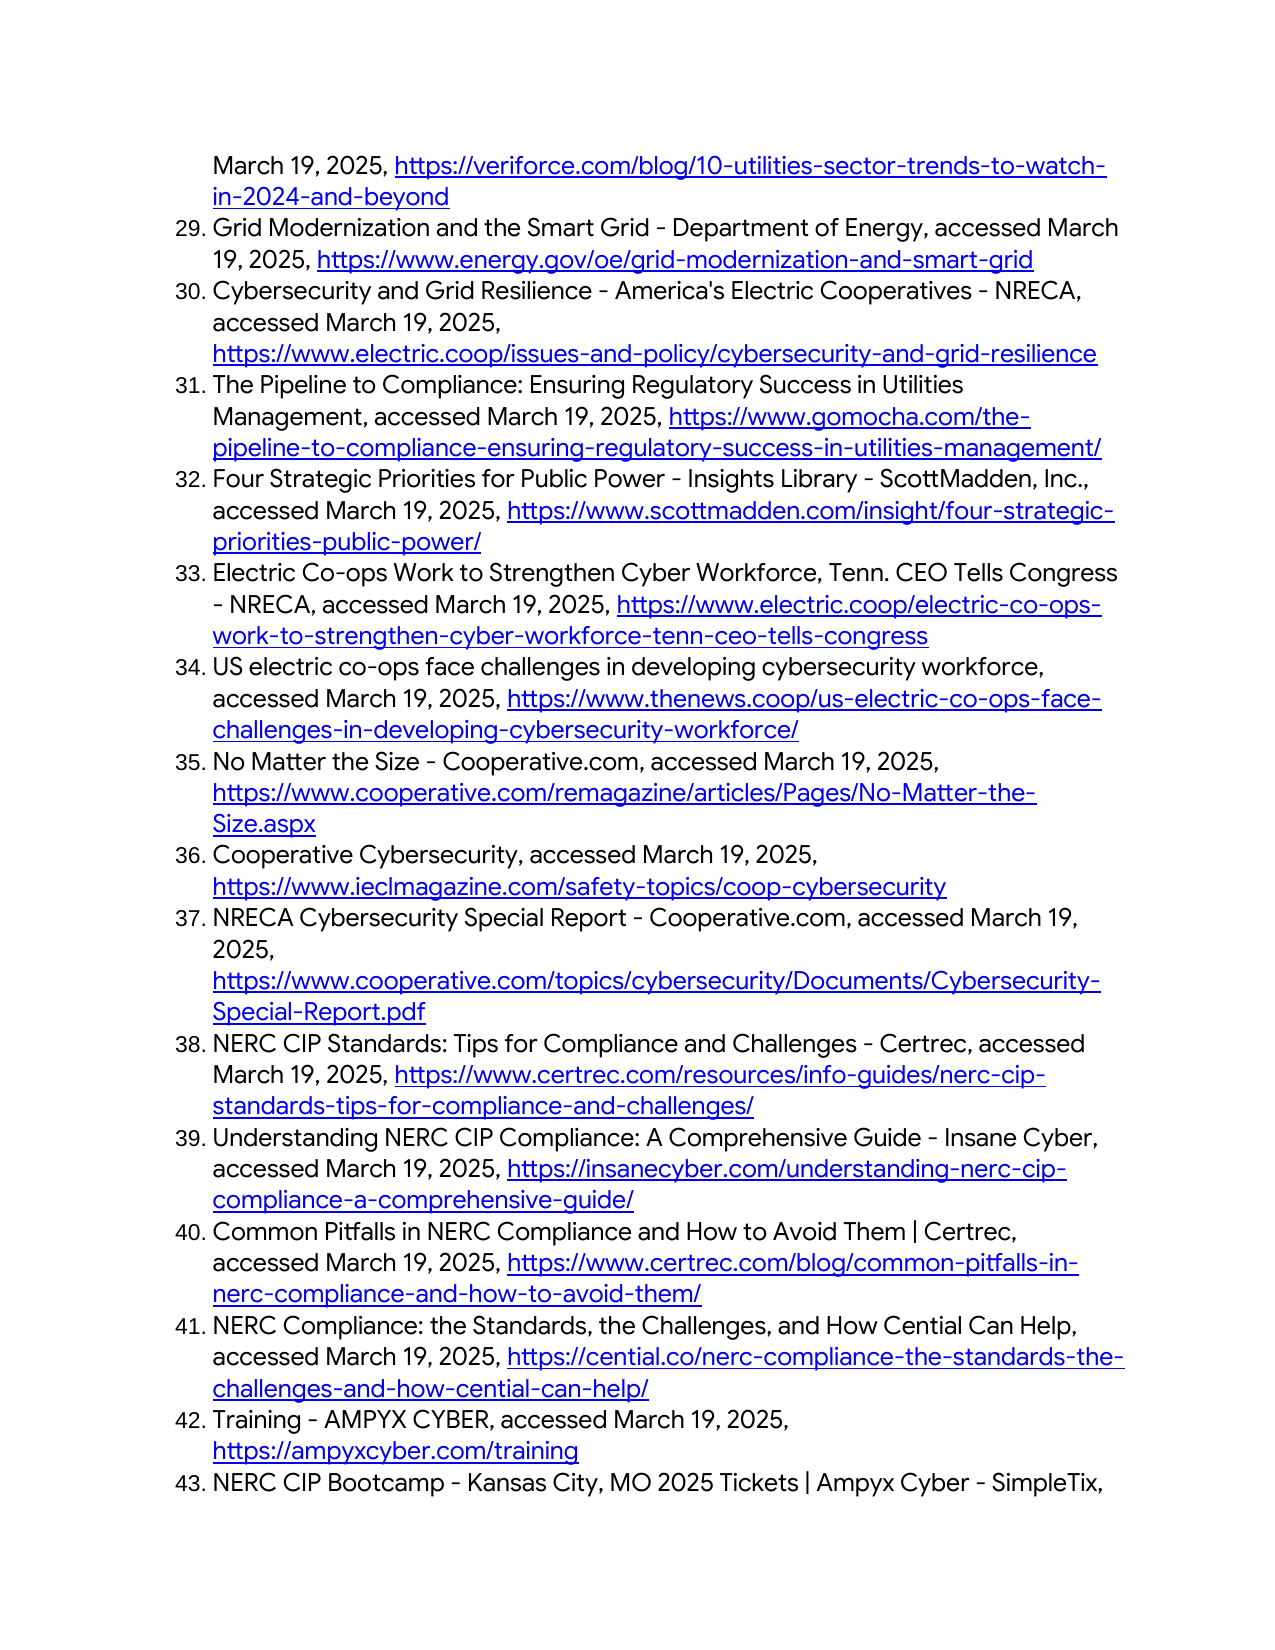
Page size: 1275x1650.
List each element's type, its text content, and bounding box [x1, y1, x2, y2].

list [175, 1467, 1125, 1498]
list Training - AMPYX CYBER, accessed March 19, 2025, https://ampyxcyber.com/training [175, 1404, 1125, 1467]
list Cooperative Cybersecurity, accessed March 19, 2025, https://www.ieclmagazine.com/safety-topics/coop-cybersecurity [175, 840, 1125, 902]
list Electric Co-ops Work to Strengthen Cyber Workforce, Tenn. CEO Tells Congress - NRECA, accessed March 19, 2025, https://www.electric.coop/electric-co-ops-work-to-strengthen-cyber-workforce-tenn-ceo-tells-congress [175, 558, 1125, 652]
list Common Pitfalls in NERC Compliance and How to Avoid Them | Certrec, accessed March 19, 2025, https://www.certrec.com/blog/common-pitfalls-in-nerc-compliance-and-how-to-avoid-them/ [175, 1216, 1125, 1310]
list US electric co-ops face challenges in developing cybersecurity workforce, accessed March 19, 2025, https://www.thenews.coop/us-electric-co-ops-face-challenges-in-developing-cybersecurity-workforce/ [175, 652, 1125, 746]
list Cybersecurity and Grid Resilience - America's Electric Cooperatives - NRECA, accessed March 19, 2025, https://www.electric.coop/issues-and-policy/cybersecurity-and-grid-resilience [175, 275, 1125, 369]
list Four Strategic Priorities for Public Power - Insights Library - ScottMadden, Inc., accessed March 19, 2025, https://www.scottmadden.com/insight/four-strategic-priorities-public-power/ [175, 463, 1125, 558]
list Understanding NERC CIP Compliance: A Comprehensive Guide - Insane Cyber, accessed March 19, 2025, https://insanecyber.com/understanding-nerc-cip-compliance-a-comprehensive-guide/ [175, 1122, 1125, 1216]
list NERC Compliance: the Standards, the Challenges, and How Cential Can Help, accessed March 19, 2025, https://cential.co/nerc-compliance-the-standards-the-challenges-and-how-cential-can-help/ [175, 1310, 1125, 1404]
list The Pipeline to Compliance: Ensuring Regulatory Success in Utilities Management, accessed March 19, 2025, https://www.gomocha.com/the-pipeline-to-compliance-ensuring-regulatory-success-in-utilities-management/ [175, 369, 1125, 463]
list NERC CIP Standards: Tips for Compliance and Challenges - Certrec, accessed March 19, 2025, https://www.certrec.com/resources/info-guides/nerc-cip-standards-tips-for-compliance-and-challenges/ [175, 1028, 1125, 1122]
list NRECA Cybersecurity Special Report - Cooperative.com, accessed March 19, 2025, https://www.cooperative.com/topics/cybersecurity/Documents/Cybersecurity-Special-Report.pdf [175, 902, 1125, 1028]
list No Matter the Size - Cooperative.com, accessed March 19, 2025, https://www.cooperative.com/remagazine/articles/Pages/No-Matter-the-Size.aspx [175, 746, 1125, 840]
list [175, 150, 1125, 213]
list Grid Modernization and the Smart Grid - Department of Energy, accessed March 19, 2025, https://www.energy.gov/oe/grid-modernization-and-smart-grid [175, 213, 1125, 275]
